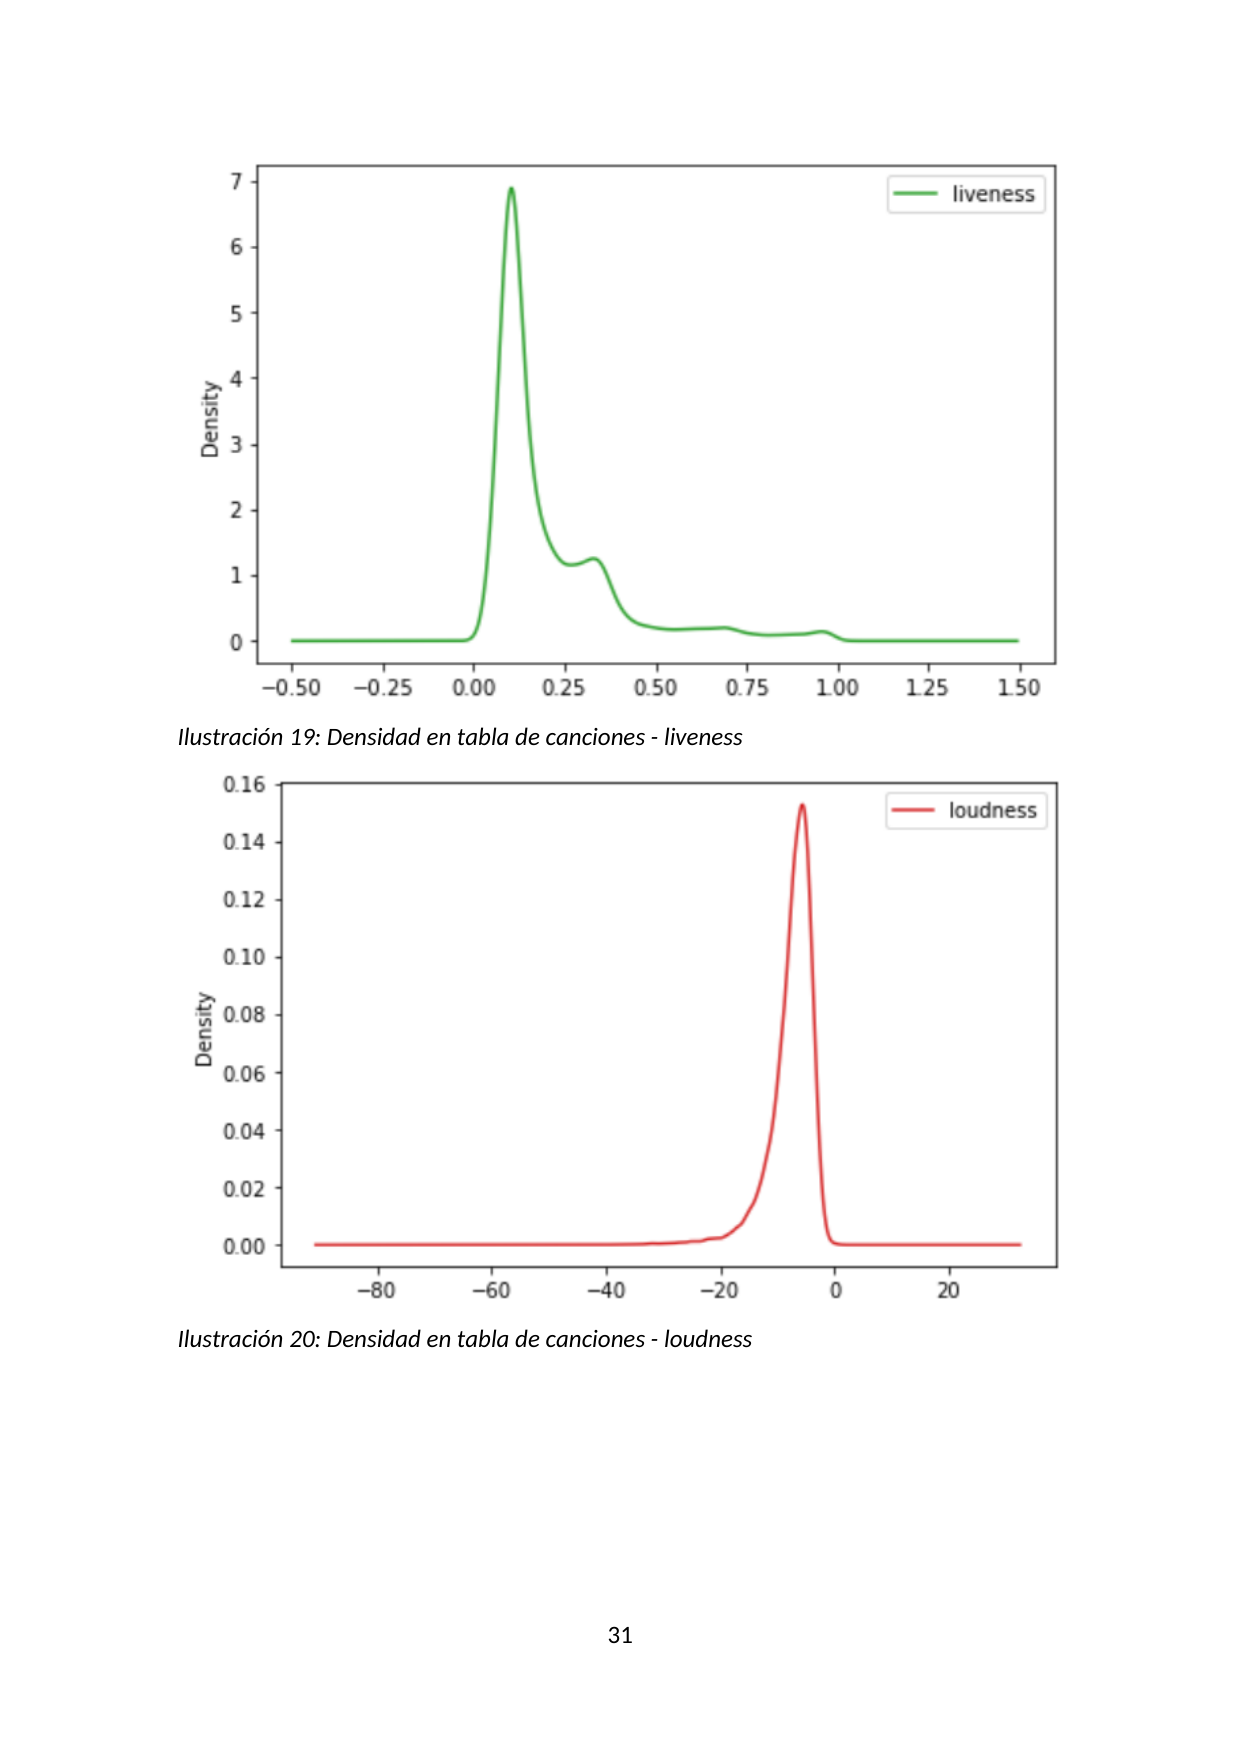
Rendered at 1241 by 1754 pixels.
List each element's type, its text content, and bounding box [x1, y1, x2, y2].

picture [177, 147, 1063, 702]
picture [177, 772, 1063, 1305]
text Ilustración 19: Densidad en tabla de canciones - liveness [177, 721, 1063, 752]
text Ilustración 20: Densidad en tabla de canciones - loudness [177, 1323, 1063, 1354]
